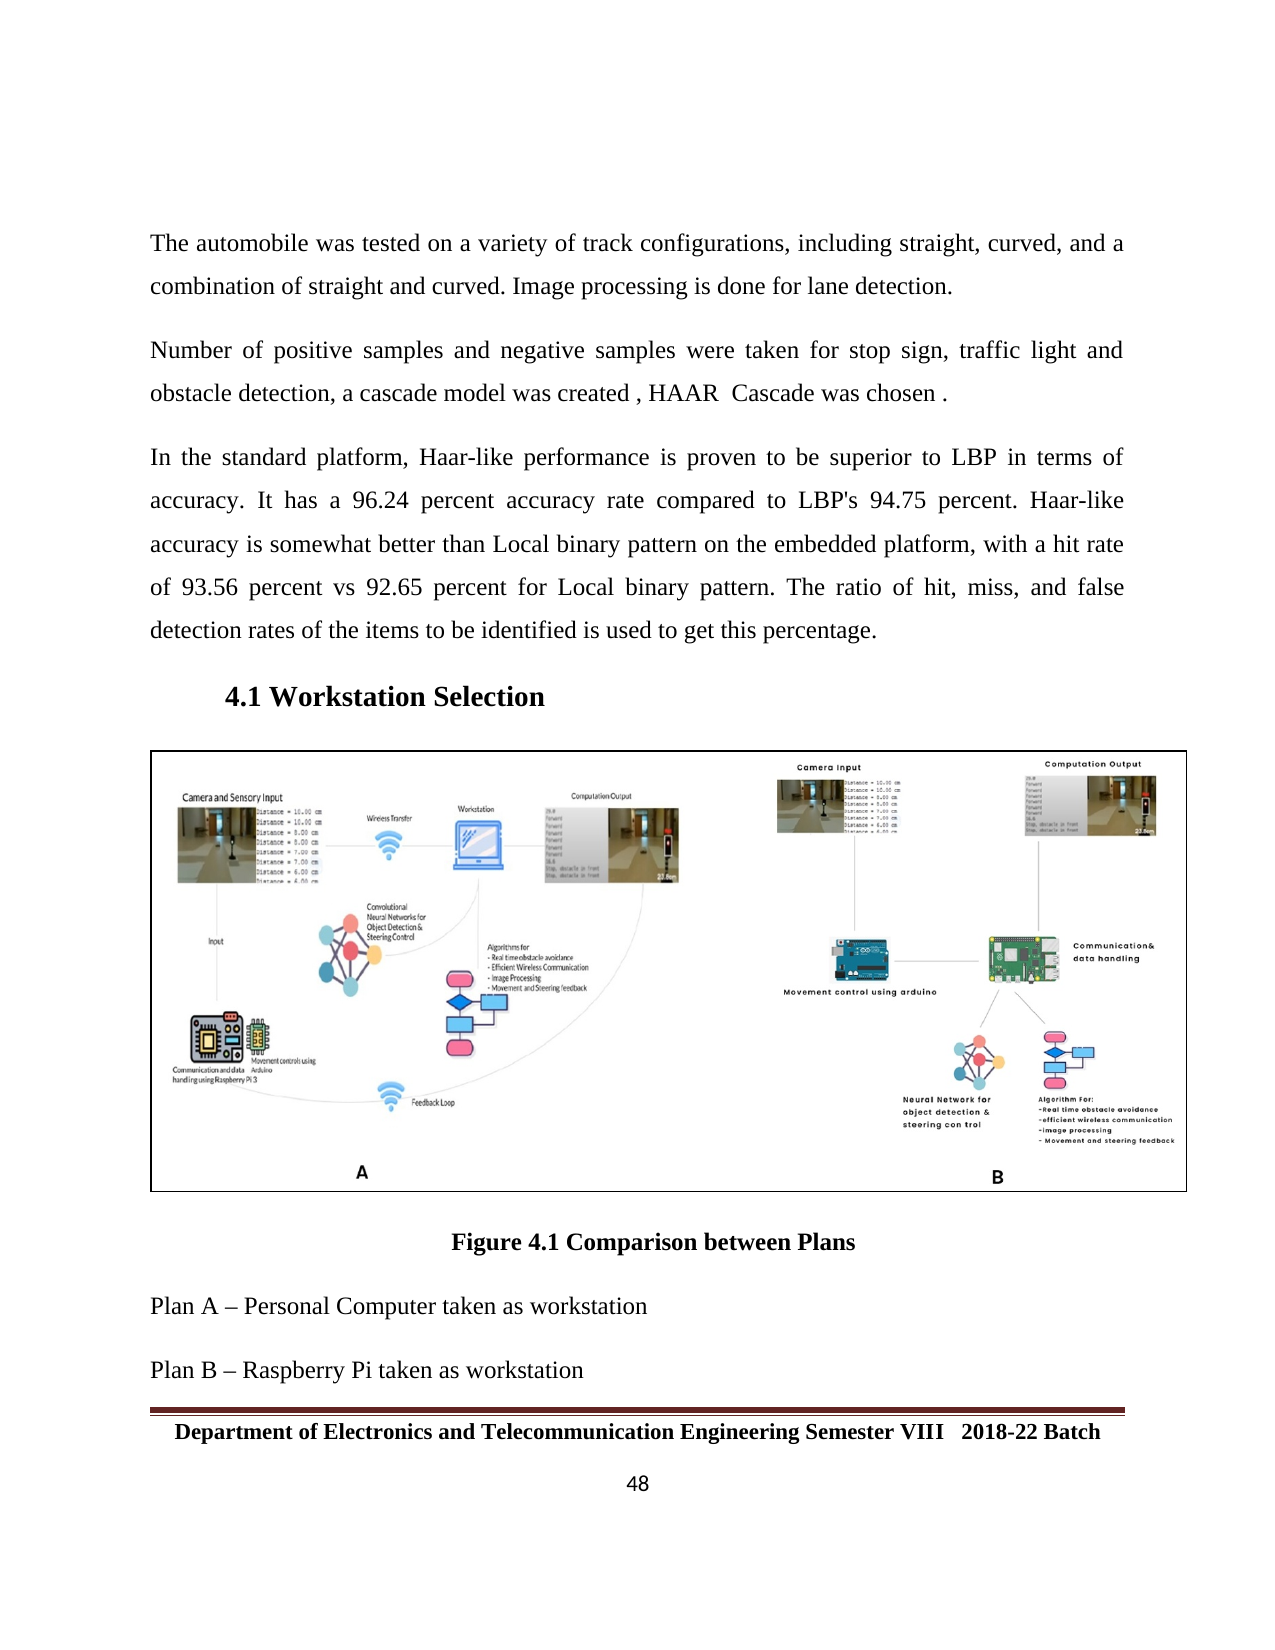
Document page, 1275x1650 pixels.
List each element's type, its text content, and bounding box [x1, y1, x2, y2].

picture [152, 752, 1186, 1191]
text Number of positive samples and negative samples were taken for stop sign, traffic light and obstacle detection, a cascade model was created , HAAR Cascade was chosen . [150, 335, 1125, 407]
text The automobile was tested on a variety of track configurations, including straight, curved, and a combination of straight and curved. Image processing is done for lane detection. [150, 228, 1125, 300]
text Plan A – Personal Computer taken as workstation [150, 1291, 1125, 1320]
text Plan B – Raspberry Pi taken as workstation [150, 1355, 1125, 1384]
text 4.1 Workstation Selection [150, 679, 1125, 712]
text Figure 4.1 Comparison between Plans [150, 1227, 1125, 1256]
text In the standard platform, Haar-like performance is proven to be superior to LBP in terms of accuracy. It has a 96.24 percent accuracy rate compared to LBP's 94.75 percent. Haar-like accuracy is somewhat better than Local binary pattern on the embedded platform, with a hit rate of 93.56 percent vs 92.65 percent for Local binary pattern. The ratio of hit, miss, and false detection rates of the items to be identified is used to get this percentage. [150, 442, 1125, 644]
